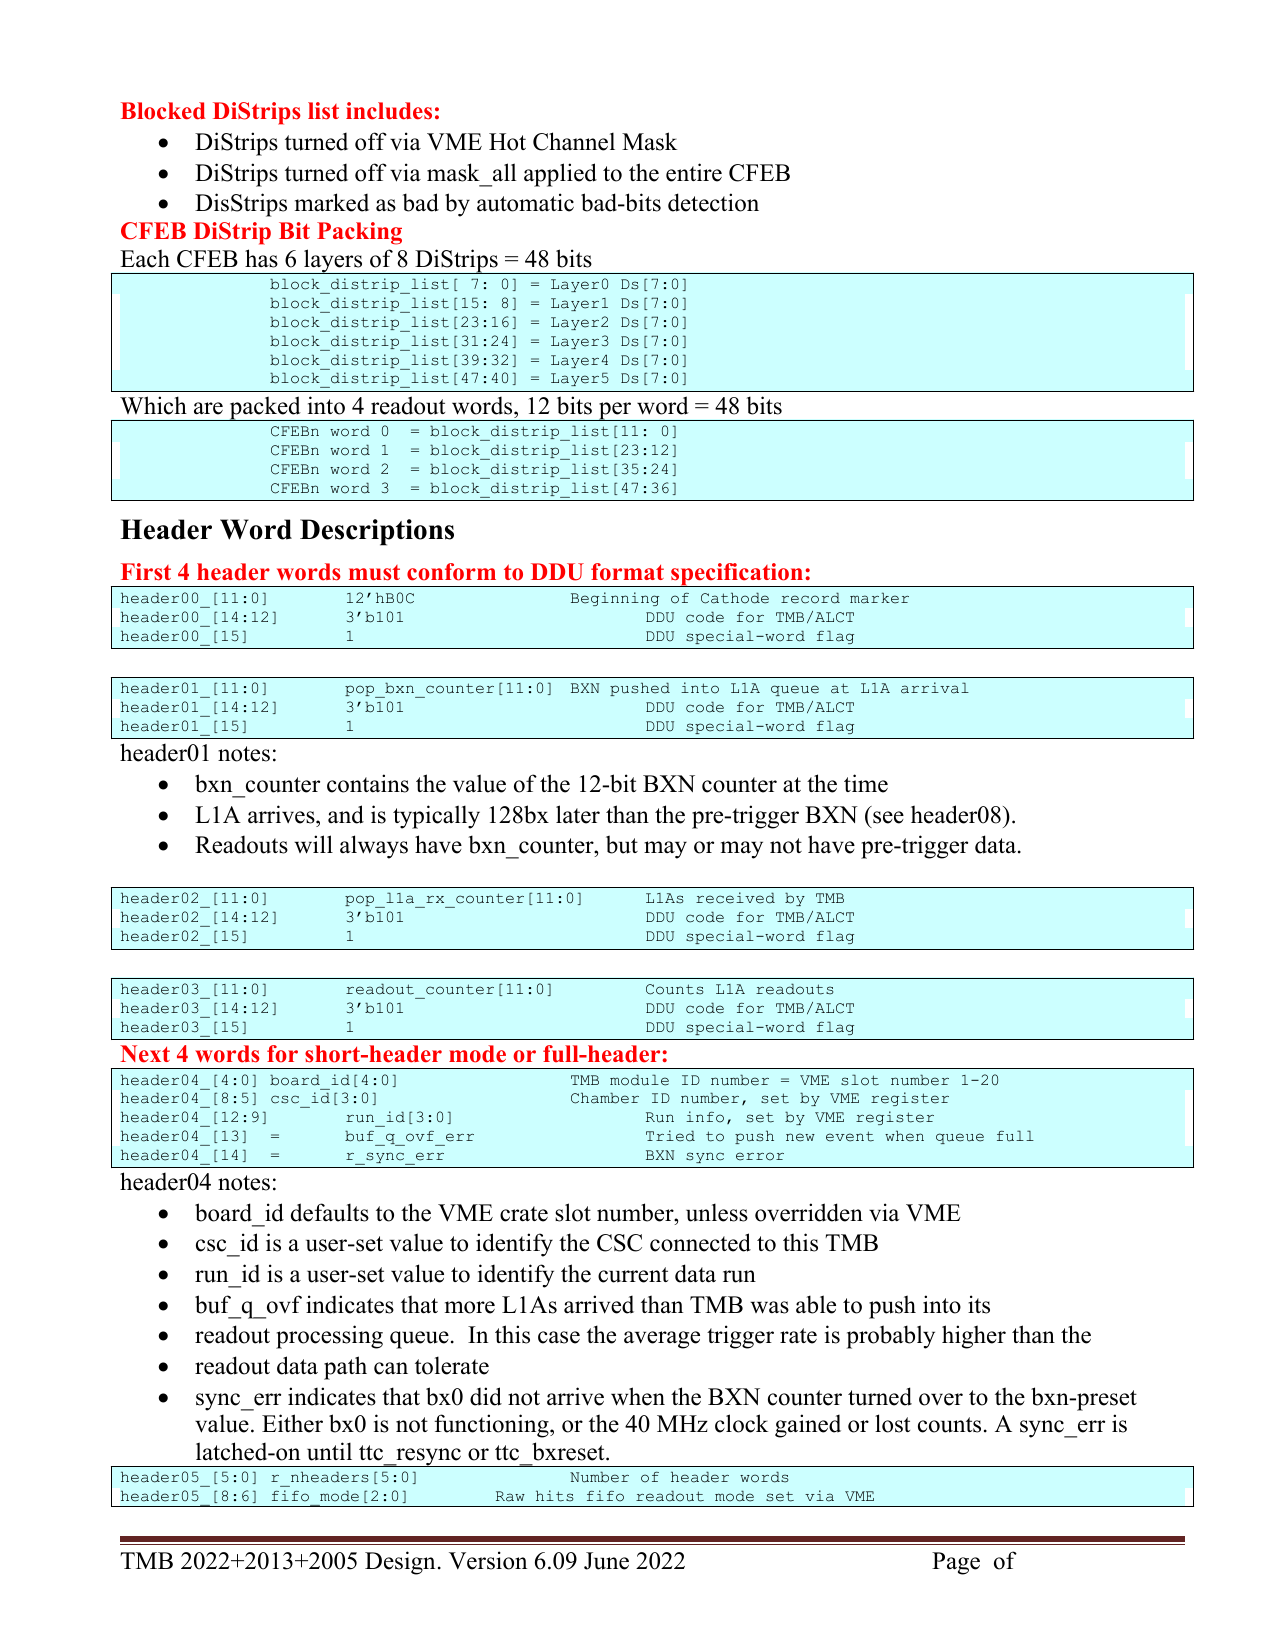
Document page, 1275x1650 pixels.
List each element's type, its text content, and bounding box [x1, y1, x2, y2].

text header03_[11:0] readout_counter[11:0] Counts L1A readouts [112, 979, 1193, 999]
text header04_[12:9] run_id[3:0] Run info, set by VME register [120, 1109, 1185, 1128]
text header02_[14:12] 3’b101 DDU code for TMB/ALCT [120, 909, 1185, 924]
text CFEBn word 3 = block_distrip_list[47:36] [112, 476, 1193, 500]
list readout processing queue. In this case the average trigger rate is probably higher than the [157, 1319, 1185, 1349]
list DisStrips marked as bad by automatic bad-bits detection [157, 186, 1185, 217]
text header04_[4:0] board_id[4:0] TMB module ID number = VME slot number 1-20 [112, 1069, 1193, 1090]
text CFEBn word 0 = block_distrip_list[11: 0] [112, 421, 1193, 442]
text block_distrip_list[ 7: 0] = Layer0 Ds[7:0] [112, 274, 1193, 294]
list readout data path can tolerate [157, 1349, 1185, 1380]
list L1A arrives, and is typically 128bx later than the pre-trigger BXN (see header08). [157, 798, 1185, 828]
subtitle CFEB DiStrip Bit Packing [120, 217, 1185, 245]
text CFEBn word 2 = block_distrip_list[35:24] [120, 460, 1185, 476]
text CFEBn word 1 = block_distrip_list[23:12] [120, 442, 1185, 460]
text header05_[8:6] fifo_mode[2:0] Raw hits fifo readout mode set via VME [120, 1488, 1185, 1506]
text header00_[14:12] 3’b101 DDU code for TMB/ALCT [120, 608, 1185, 624]
text block_distrip_list[39:32] = Layer4 Ds[7:0] [120, 351, 1185, 367]
text header02_[15] 1 DDU special-word flag [112, 924, 1193, 949]
text header00_[11:0] 12’hB0C Beginning of Cathode record marker [112, 587, 1193, 608]
list Readouts will always have bxn_counter, but may or may not have pre-trigger data. [157, 828, 1185, 859]
text Which are packed into 4 readout words, 12 bits per word = 48 bits [120, 392, 1185, 419]
text header01_[11:0] pop_bxn_counter[11:0] BXN pushed into L1A queue at L1A arrival [112, 678, 1193, 699]
text block_distrip_list[15: 8] = Layer1 Ds[7:0] [120, 294, 1185, 313]
list DiStrips turned off via mask_all applied to the entire CFEB [157, 156, 1185, 186]
list run_id is a user-set value to identify the current data run [157, 1257, 1185, 1288]
text header00_[15] 1 DDU special-word flag [112, 624, 1193, 648]
text header05_[5:0] r_nheaders[5:0] Number of header words [112, 1467, 1193, 1488]
text header04_[8:5] csc_id[3:0] Chamber ID number, set by VME register [120, 1090, 1185, 1109]
list board_id defaults to the VME crate slot number, unless overridden via VME [157, 1196, 1185, 1227]
text header02_[11:0] pop_l1a_rx_counter[11:0] L1As received by TMB [112, 888, 1193, 909]
subtitle Blocked DiStrips list includes: [120, 97, 1185, 125]
text header04 notes: [120, 1168, 1185, 1196]
list buf_q_ovf indicates that more L1As arrived than TMB was able to push into its [157, 1288, 1185, 1319]
text block_distrip_list[31:24] = Layer3 Ds[7:0] [120, 332, 1185, 351]
text Each CFEB has 6 layers of 8 DiStrips = 48 bits [120, 245, 1185, 272]
text block_distrip_list[47:40] = Layer5 Ds[7:0] [112, 367, 1193, 391]
text header01_[15] 1 DDU special-word flag [112, 714, 1193, 738]
list csc_id is a user-set value to identify the CSC connected to this TMB [157, 1227, 1185, 1257]
subtitle Next 4 words for short-header mode or full-header: [120, 1040, 1185, 1068]
list DiStrips turned off via VME Hot Channel Mask [157, 125, 1185, 156]
text header03_[14:12] 3’b101 DDU code for TMB/ALCT [120, 999, 1185, 1015]
text header03_[15] 1 DDU special-word flag [112, 1015, 1193, 1039]
list bxn_counter contains the value of the 12-bit BXN counter at the time [157, 767, 1185, 798]
list sync_err indicates that bx0 did not arrive when the BXN counter turned over to the bxn-preset value. Either bx0 is not functioning, or the 40 MHz clock gained or lost counts. A sync_err is latched-on until ttc_resync or ttc_bxreset. [157, 1380, 1185, 1466]
text header01_[14:12] 3’b101 DDU code for TMB/ALCT [120, 699, 1185, 714]
text block_distrip_list[23:16] = Layer2 Ds[7:0] [120, 313, 1185, 332]
text header04_[14] = r_sync_err BXN sync error [112, 1143, 1193, 1167]
subtitle First 4 header words must conform to DDU format specification: [120, 558, 1185, 586]
text header01 notes: [120, 739, 1185, 767]
text header04_[13] = buf_q_ovf_err Tried to push new event when queue full [120, 1128, 1185, 1143]
subtitle Header Word Descriptions [120, 514, 1185, 546]
